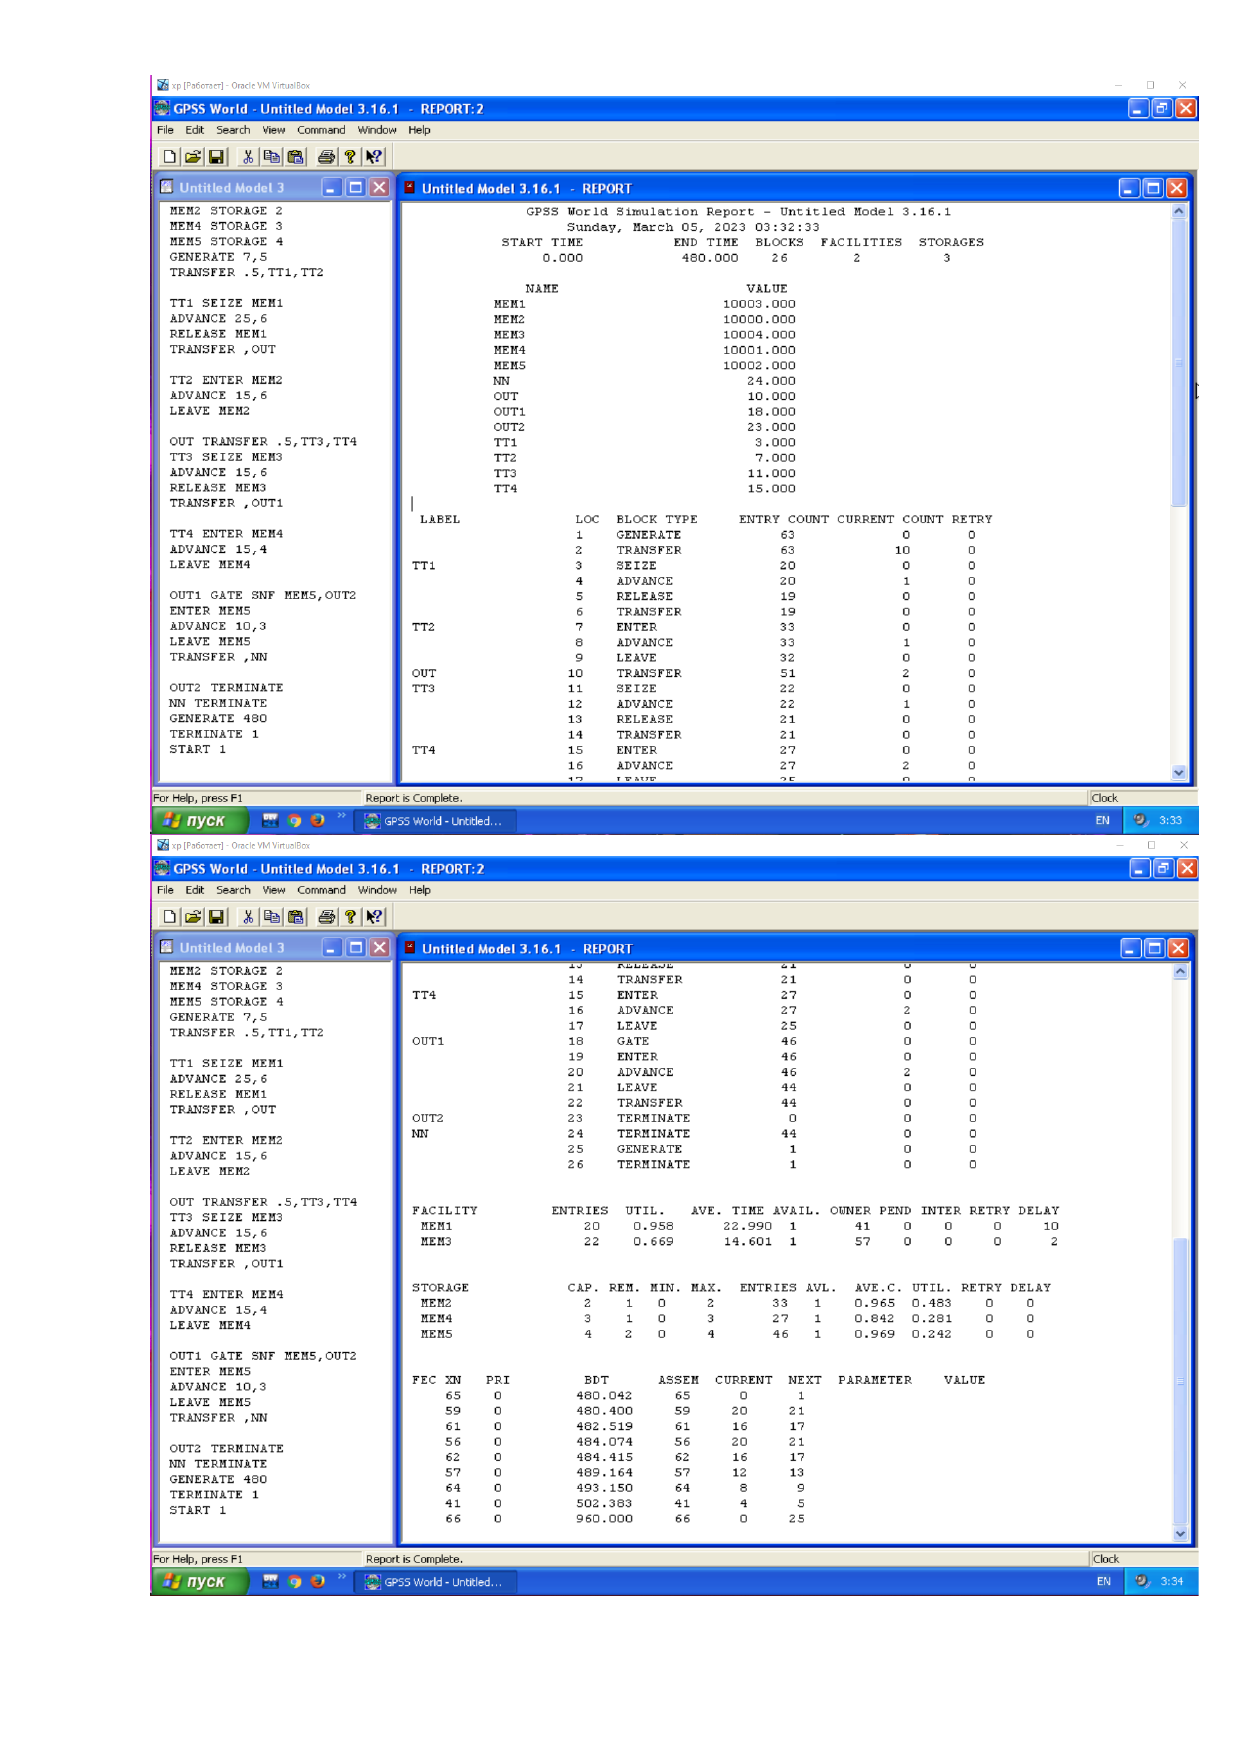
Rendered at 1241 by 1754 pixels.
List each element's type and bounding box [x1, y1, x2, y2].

picture [150, 75, 1199, 1596]
